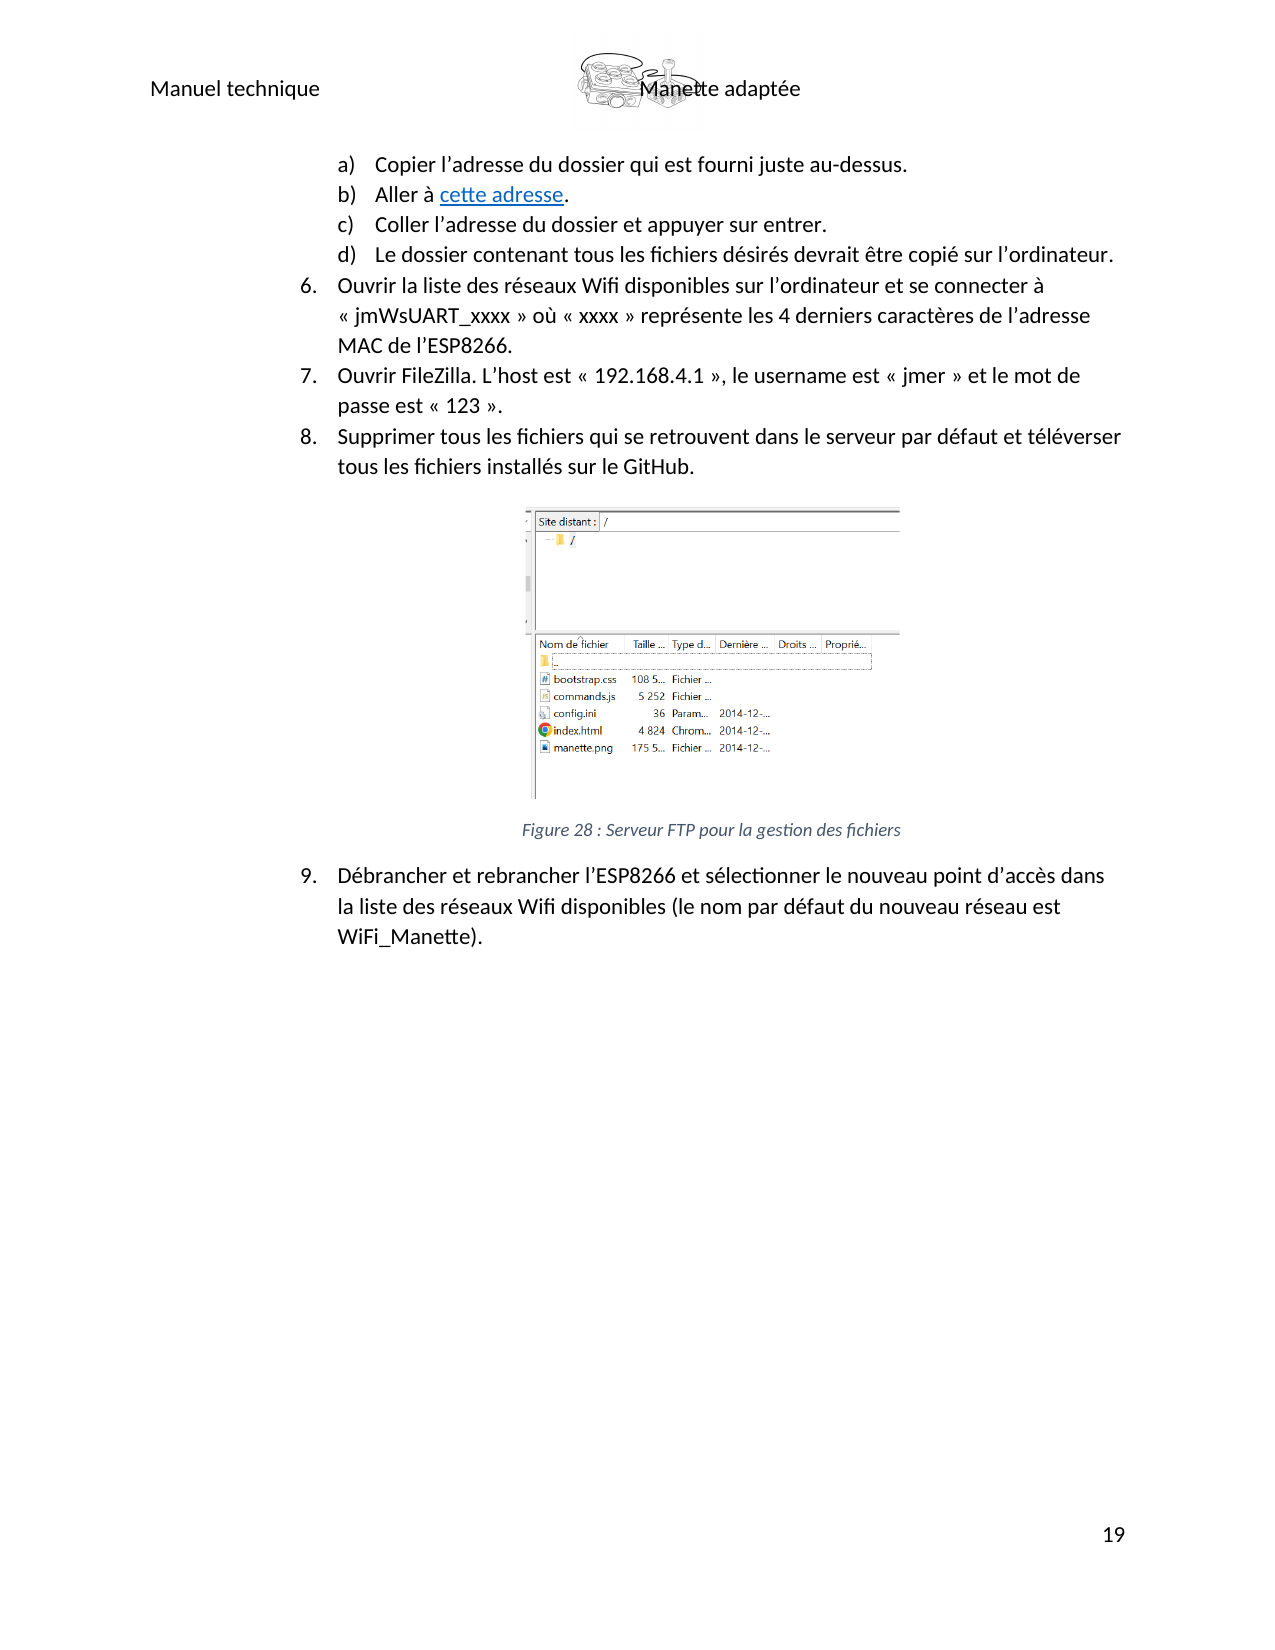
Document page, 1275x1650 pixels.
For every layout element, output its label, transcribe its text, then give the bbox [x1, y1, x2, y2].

picture [525, 498, 900, 799]
text Figure 28 : Serveur FTP pour la gestion des fichiers [225, 818, 1125, 841]
list Le dossier contenant tous les fichiers désirés devrait être copié sur l’ordinateur. [337, 241, 1125, 269]
list Coller l’adresse du dossier et appuyer sur entrer. [337, 210, 1125, 238]
list Copier l’adresse du dossier qui est fourni juste au-dessus. [337, 150, 1125, 178]
list Débrancher et rebrancher l’ESP8266 et sélectionner le nouveau point d’accès dans la liste des réseaux Wifi disponibles (le nom par défaut du nouveau réseau est WiFi_Manette). [300, 862, 1125, 950]
list Aller à cette adresse. [337, 180, 1125, 208]
picture [571, 31, 704, 131]
list Supprimer tous les fichiers qui se retrouvent dans le serveur par défaut et téléverser tous les fichiers installés sur le GitHub. [300, 422, 1125, 480]
list Ouvrir la liste des réseaux Wifi disponibles sur l’ordinateur et se connecter à « jmWsUART_xxxx » où « xxxx » représente les 4 derniers caractères de l’adresse MAC de l’ESP8266. [300, 271, 1125, 359]
list Ouvrir FileZilla. L’host est « 192.168.4.1 », le username est « jmer » et le mot de passe est « 123 ». [300, 361, 1125, 420]
